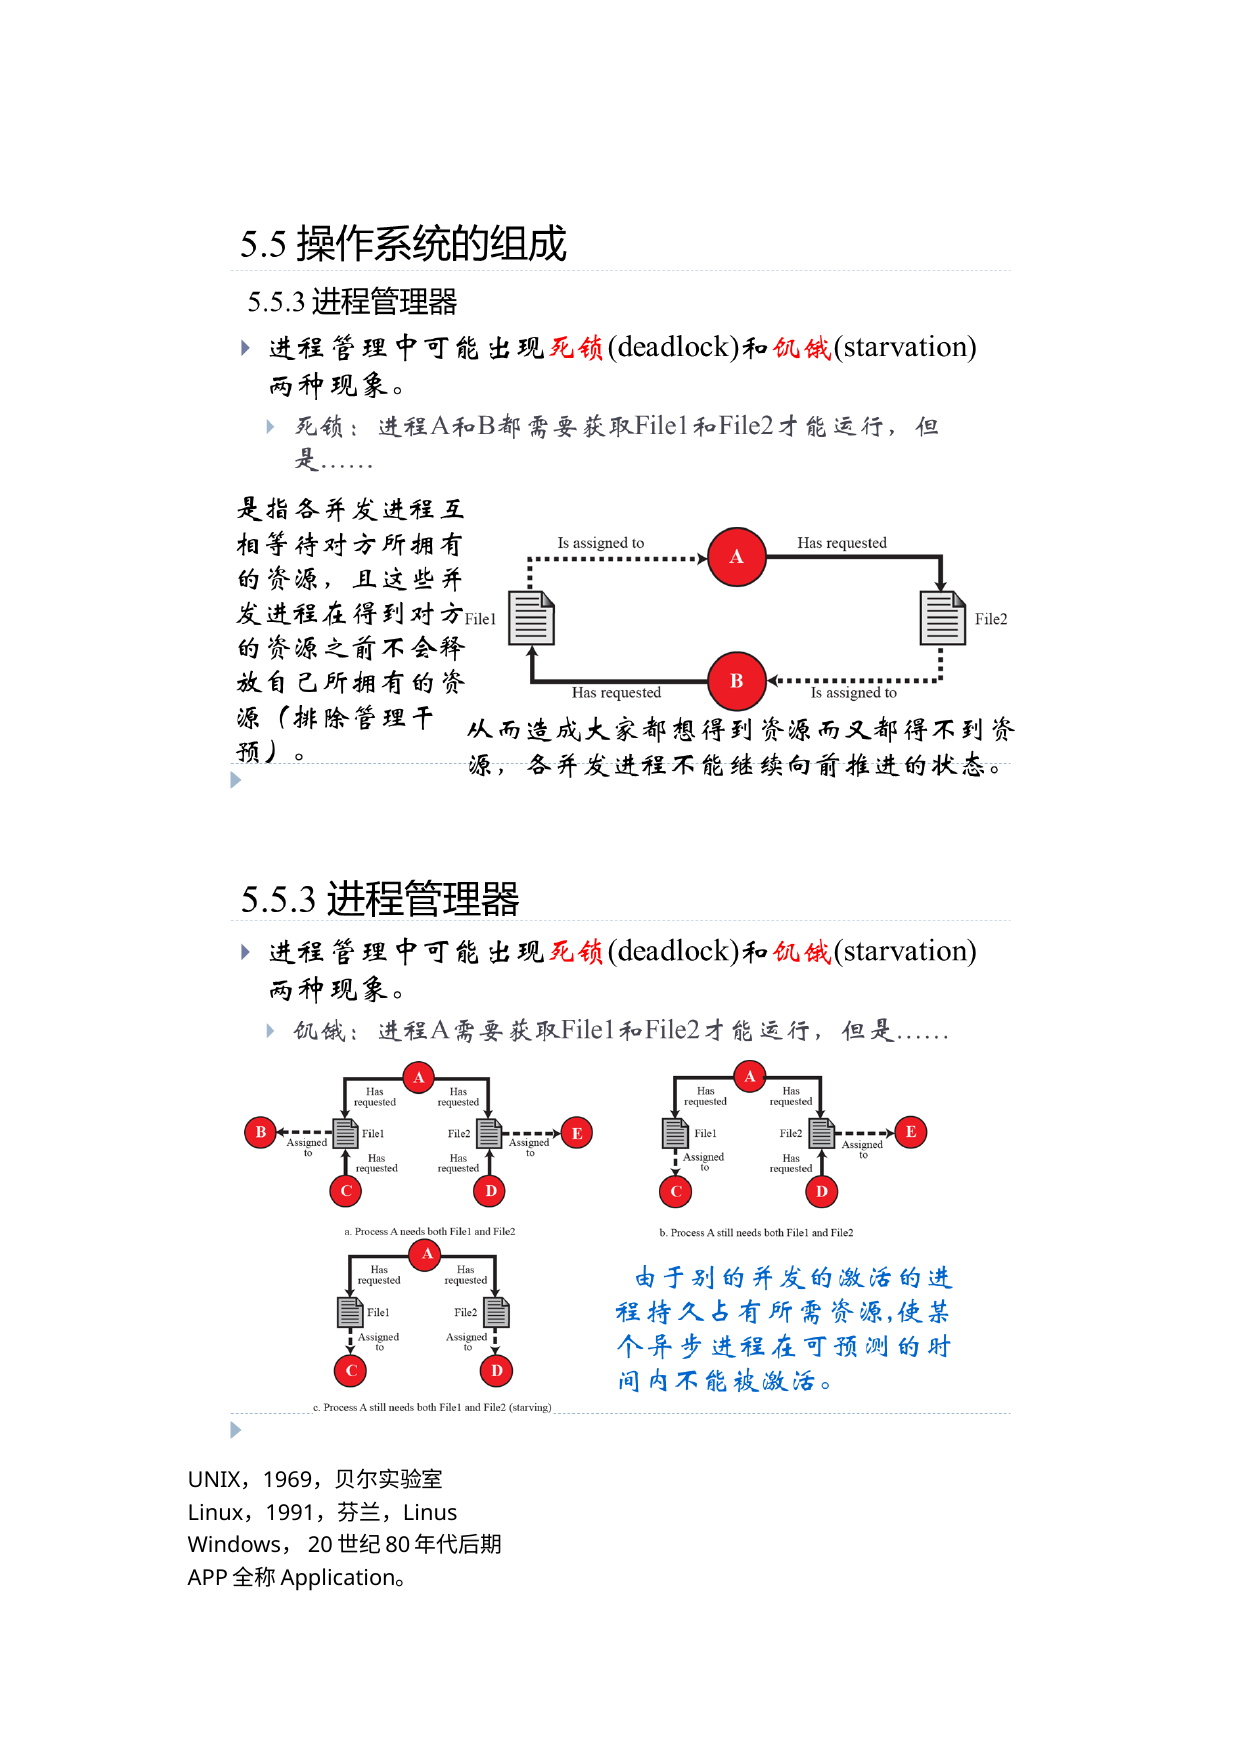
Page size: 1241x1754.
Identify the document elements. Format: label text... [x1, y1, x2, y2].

picture [187, 162, 1053, 811]
text APP全称Application。 [187, 1559, 1053, 1592]
picture [187, 812, 1053, 1461]
text Windows， 20世纪80年代后期 [187, 1527, 1053, 1559]
text Linux，1991，芬兰，Linus [187, 1494, 1053, 1527]
text UNIX，1969，贝尔实验室 [187, 1462, 1053, 1494]
